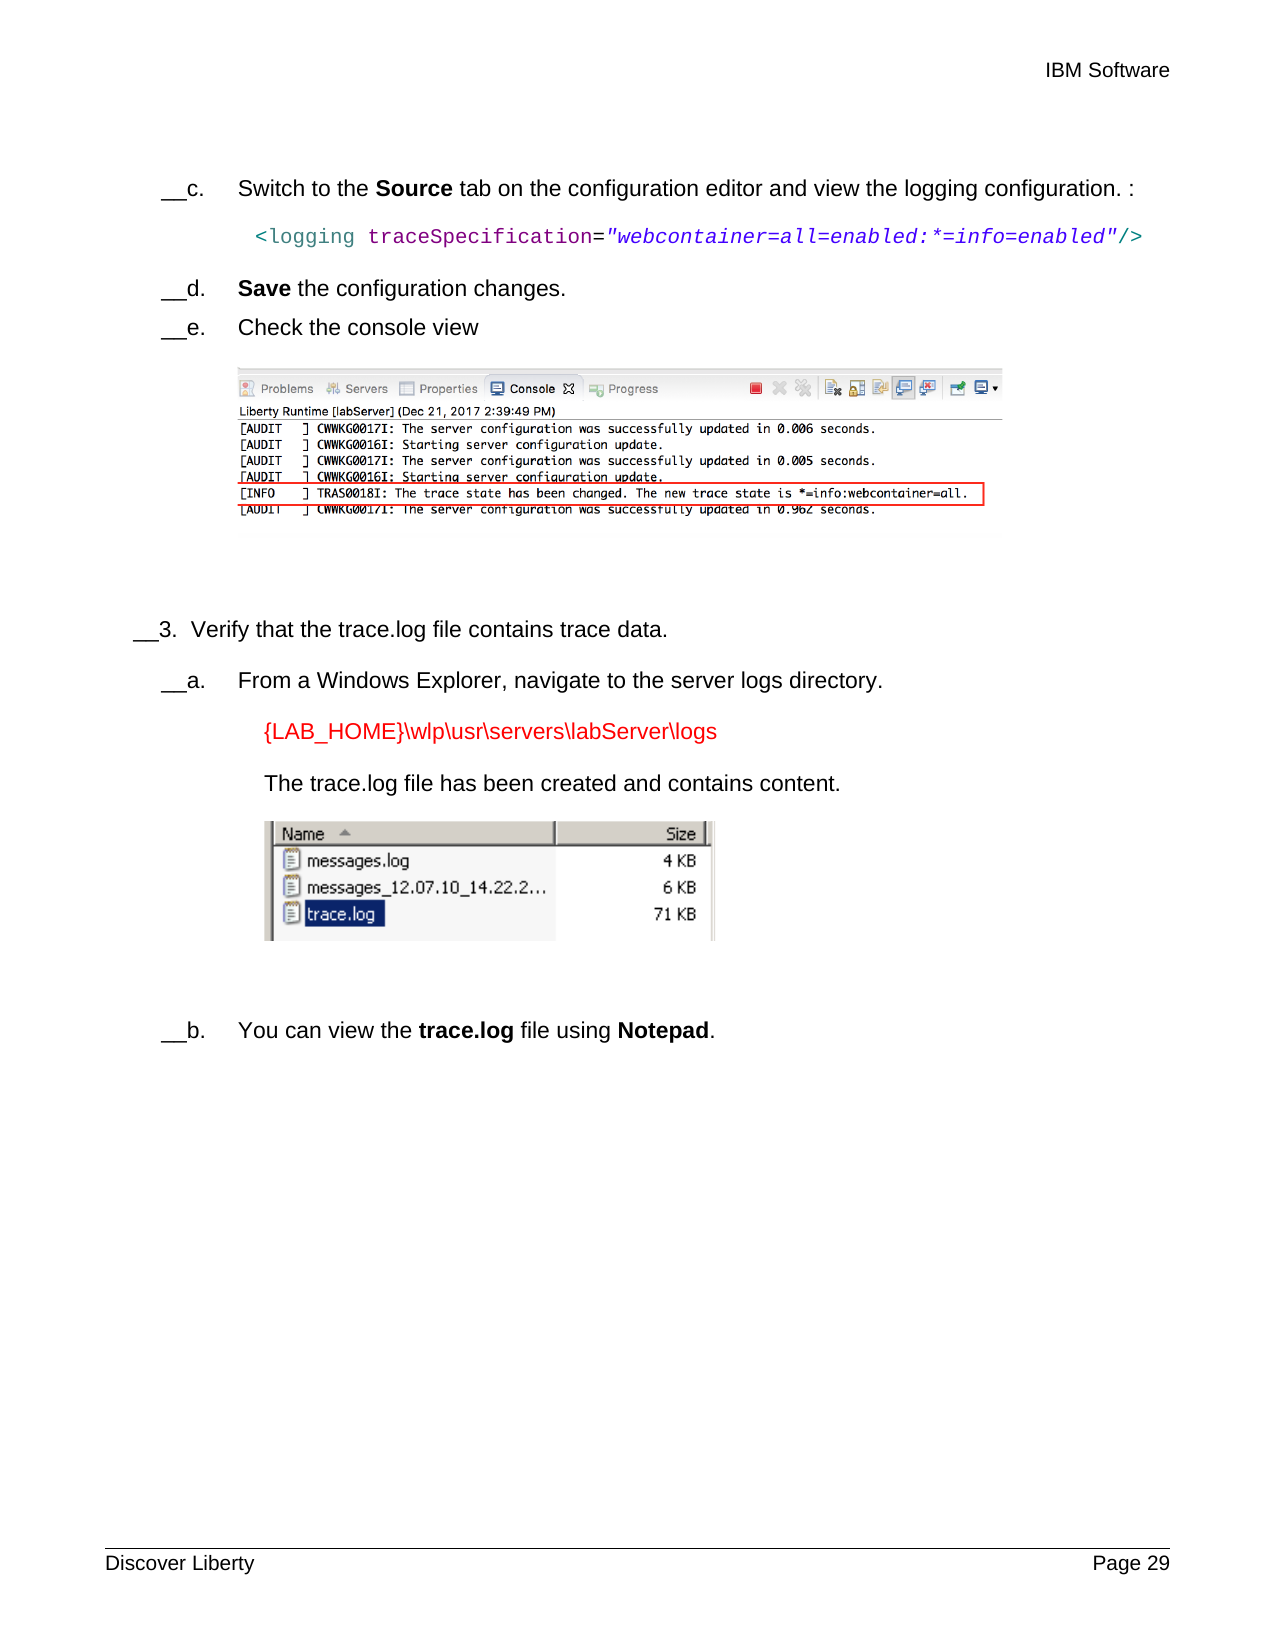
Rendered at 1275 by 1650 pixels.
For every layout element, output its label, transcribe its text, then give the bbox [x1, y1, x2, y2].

list You can view the trace.log file using Notepad. [161, 1017, 1170, 1044]
picture [237, 366, 1003, 538]
list The trace.log file has been created and contains content. [264, 770, 1170, 796]
list Save the configuration changes. [161, 275, 1170, 301]
list From a Windows Explorer, navigate to the server logs directory. [161, 667, 1170, 693]
picture [263, 821, 716, 941]
list Verify that the trace.log file contains trace data. [133, 616, 1170, 642]
list <logging traceSpecification="webcontainer=all=enabled:*=info=enabled"/> [255, 226, 1170, 250]
list {LAB_HOME}\wlp\usr\servers\labServer\logs [264, 718, 1170, 745]
list Switch to the Source tab on the configuration editor and view the logging configuration. : [161, 175, 1170, 201]
